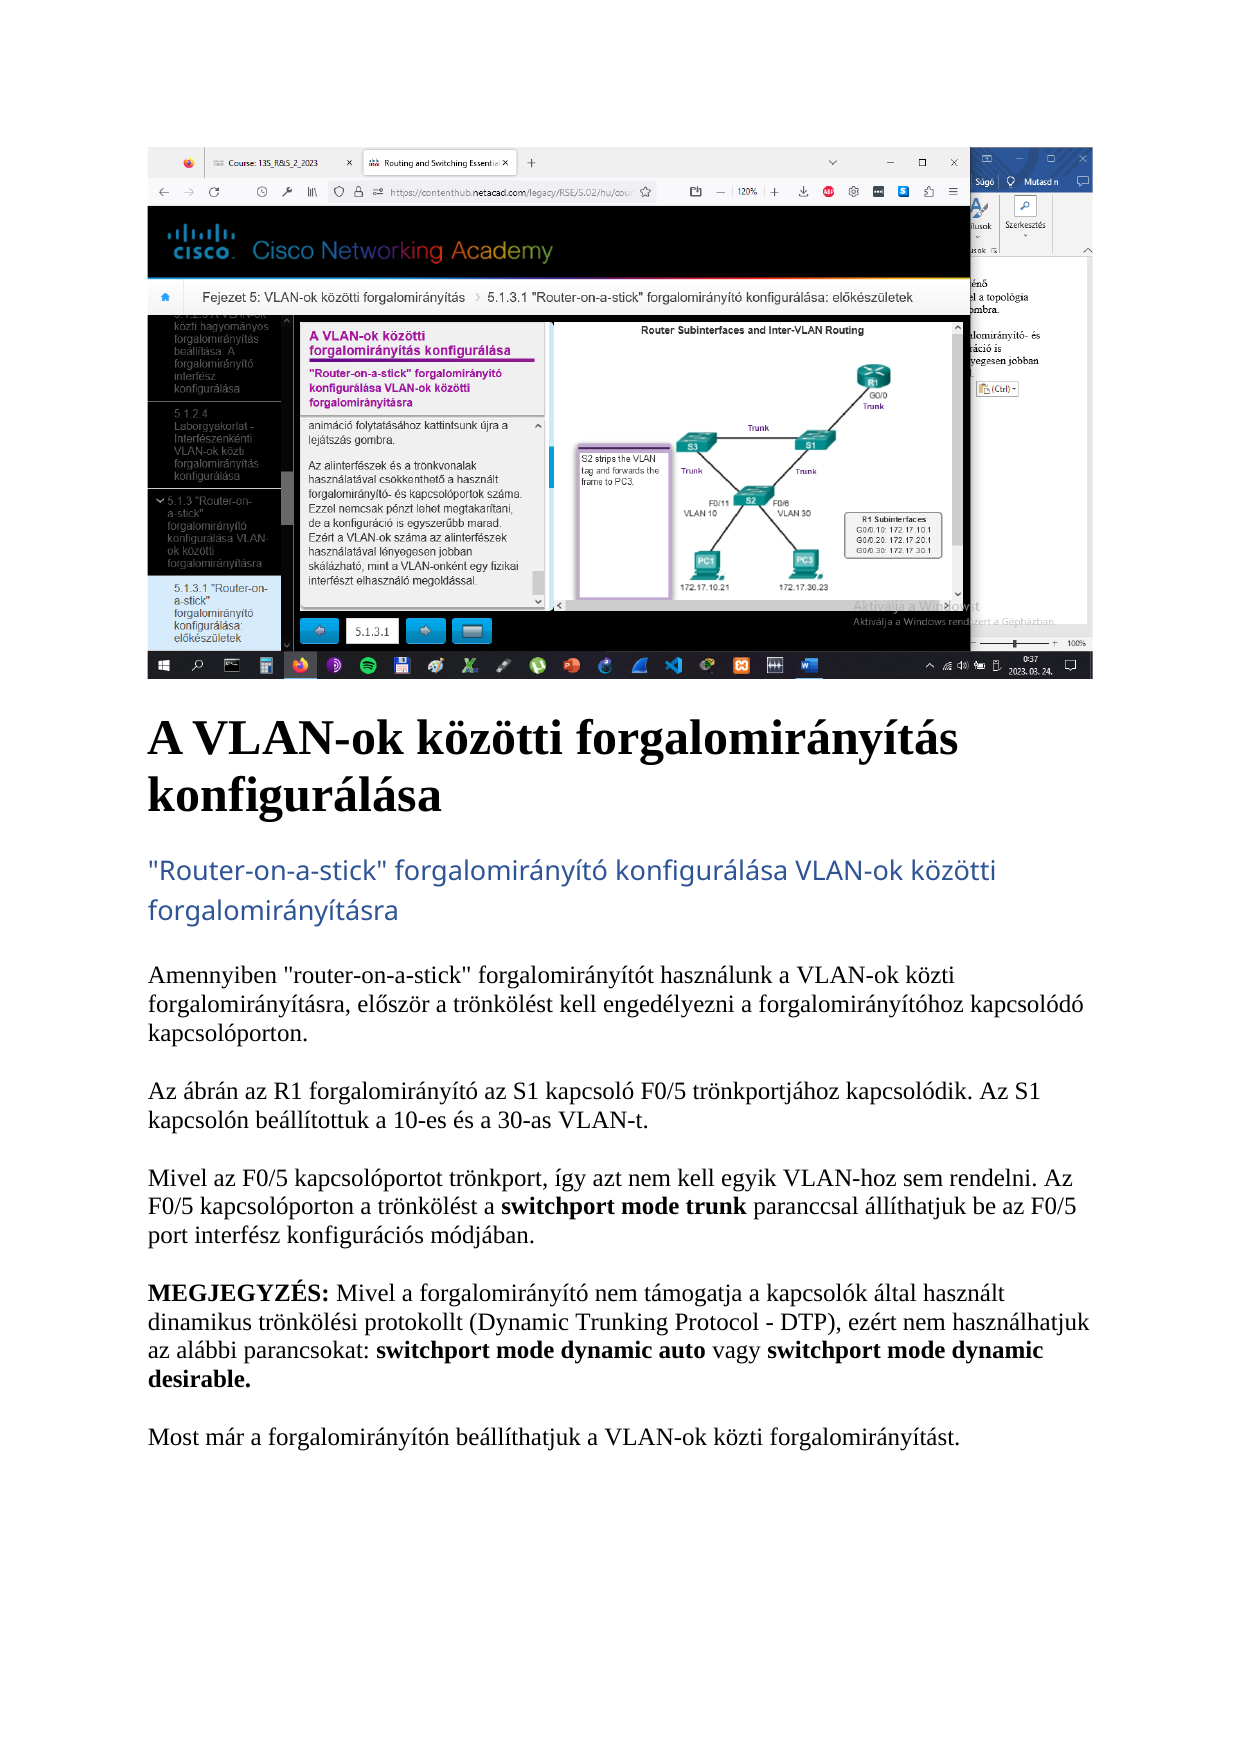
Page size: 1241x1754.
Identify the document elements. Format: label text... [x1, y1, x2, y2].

text Mivel az F0/5 kapcsolóportot trönkport, így azt nem kell egyik VLAN-hoz sem rendelni. Az F0/5 kapcsolóporton a trönkölést a switchport mode trunk paranccsal állíthatjuk be az F0/5 port interfész konfigurációs módjában. [148, 1163, 1093, 1249]
subtitle "Router-on-a-stick" forgalomirányító konfigurálása VLAN-ok közötti forgalomirányításra [148, 852, 1093, 928]
text Most már a forgalomirányítón beállíthatjuk a VLAN-ok közti forgalomirányítást. [148, 1422, 1093, 1451]
subtitle A VLAN-ok közötti forgalomirányítás konfigurálása [148, 679, 1093, 823]
text MEGJEGYZÉS: Mivel a forgalomirányító nem támogatja a kapcsolók által használt dinamikus trönkölési protokollt (Dynamic Trunking Protocol - DTP), ezért nem használhatjuk az alábbi parancsokat: switchport mode dynamic auto vagy switchport mode dynamic desirable. [148, 1278, 1093, 1393]
text Amennyiben "router-on-a-stick" forgalomirányítót használunk a VLAN-ok közti forgalomirányításra, először a trönkölést kell engedélyezni a forgalomirányítóhoz kapcsolódó kapcsolóporton. [148, 961, 1093, 1047]
picture [147, 147, 1093, 679]
text Az ábrán az R1 forgalomirányító az S1 kapcsoló F0/5 trönkportjához kapcsolódik. Az S1 kapcsolón beállítottuk a 10-es és a 30-as VLAN-t. [148, 1076, 1093, 1133]
